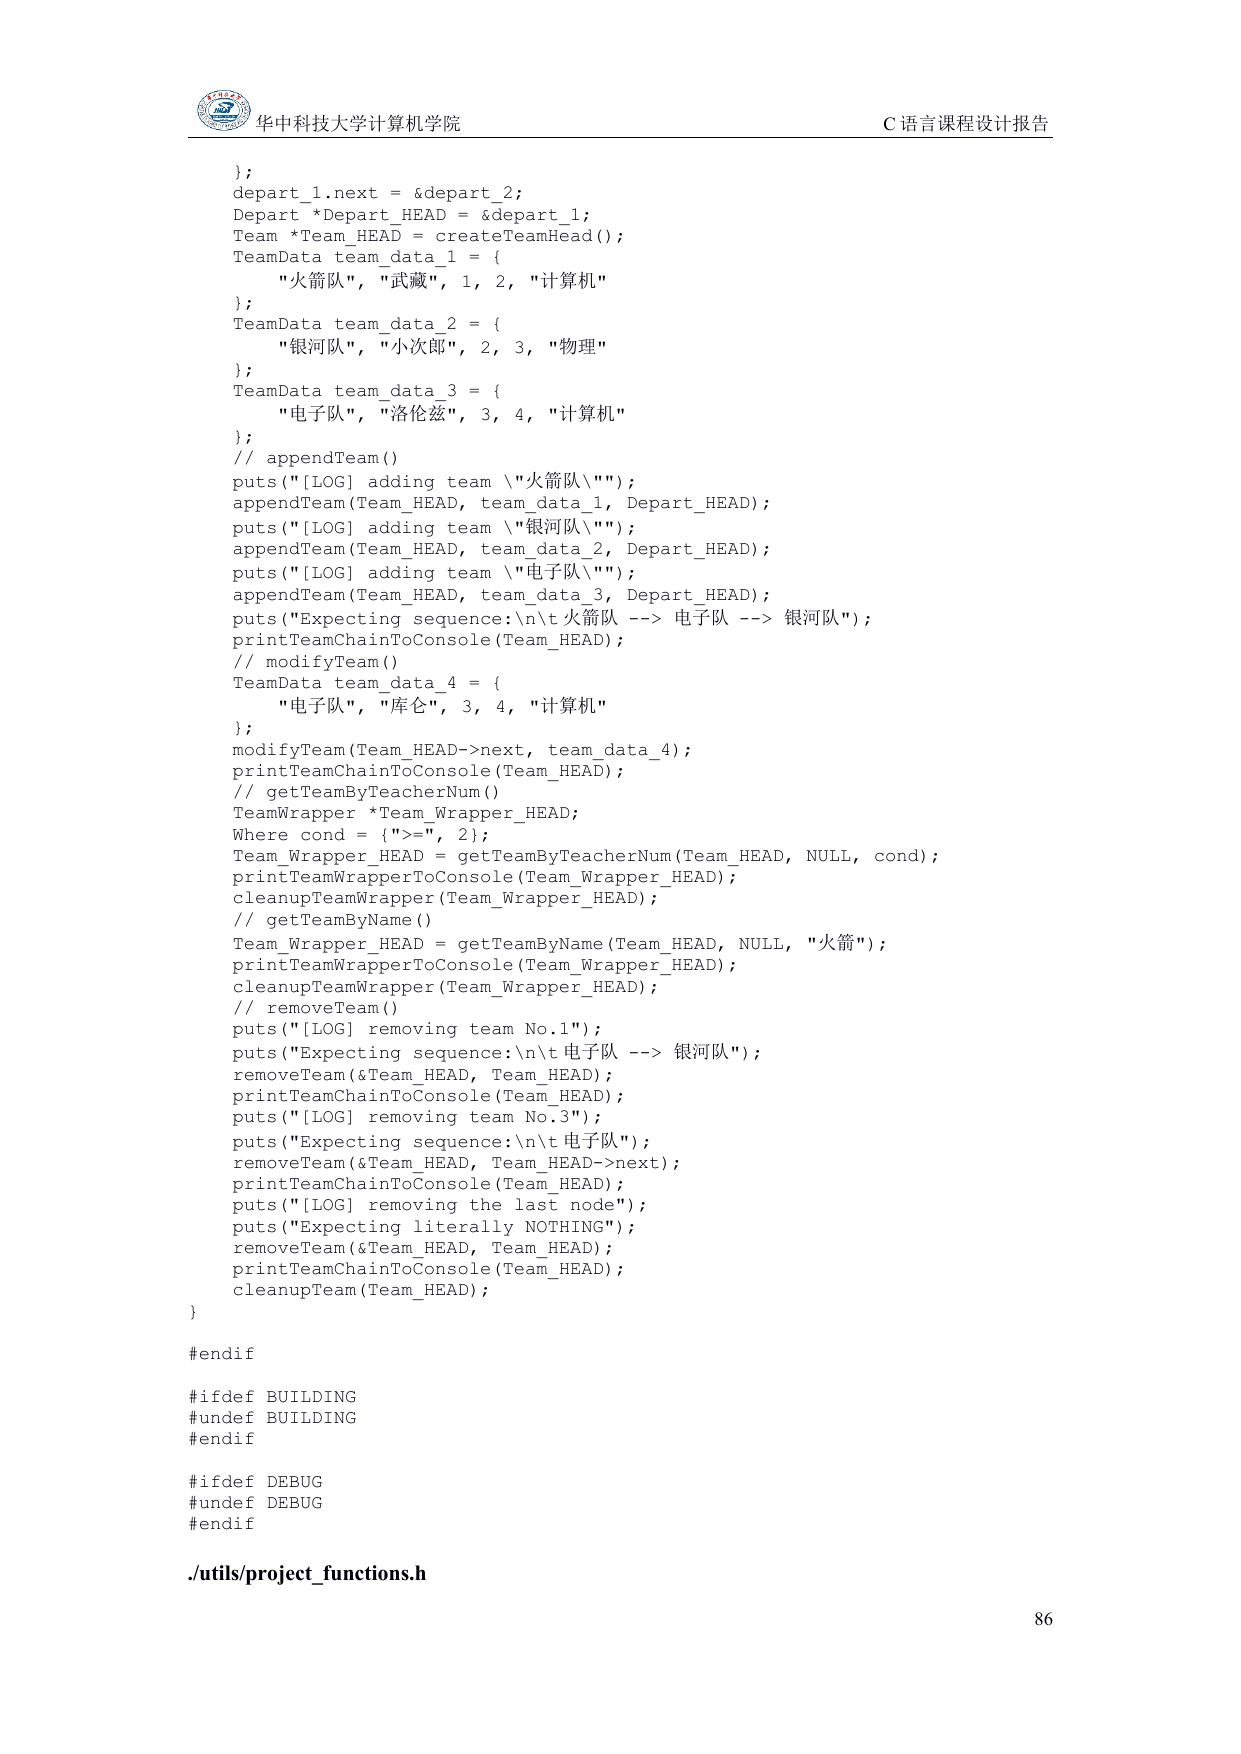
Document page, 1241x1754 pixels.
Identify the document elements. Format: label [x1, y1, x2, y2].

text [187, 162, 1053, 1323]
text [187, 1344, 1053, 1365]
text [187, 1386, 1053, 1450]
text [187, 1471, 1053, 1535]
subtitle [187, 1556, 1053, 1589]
picture [191, 88, 255, 131]
